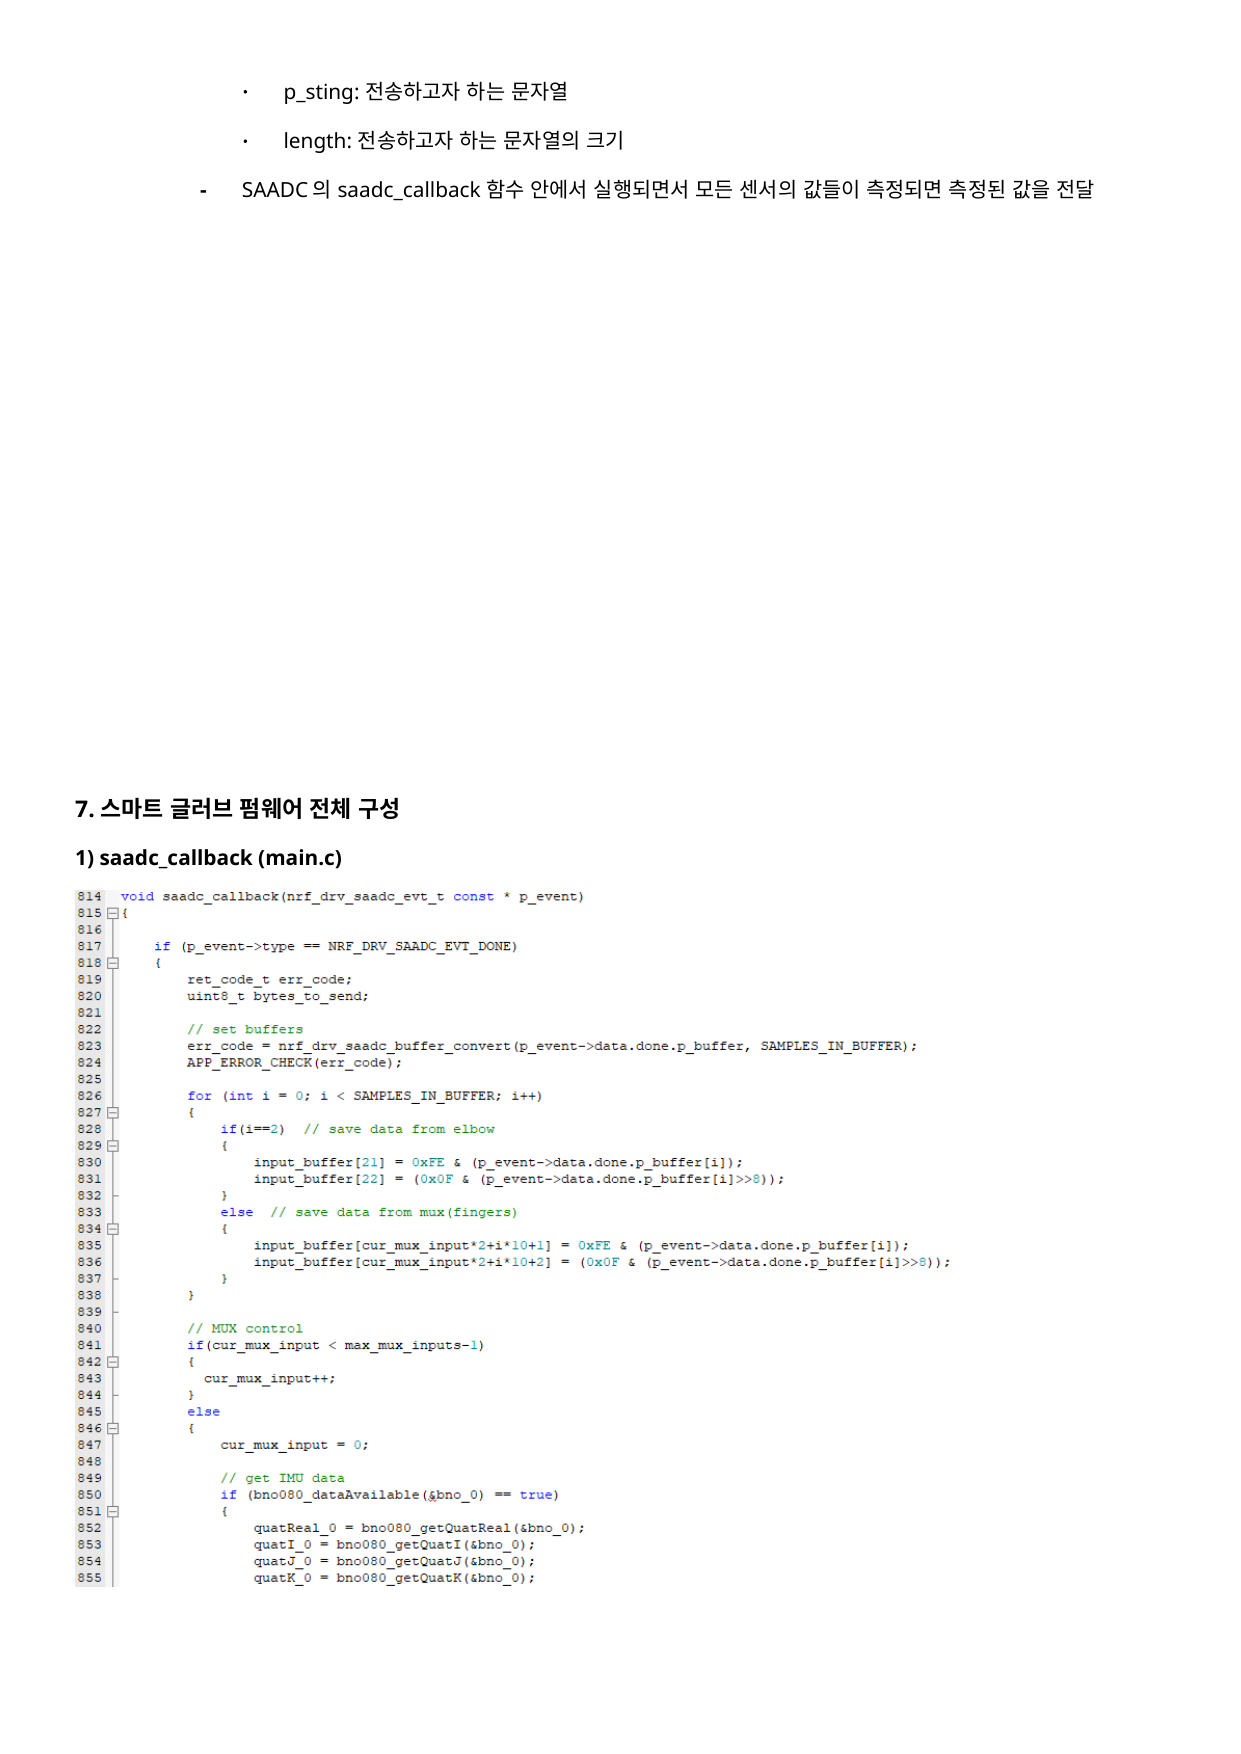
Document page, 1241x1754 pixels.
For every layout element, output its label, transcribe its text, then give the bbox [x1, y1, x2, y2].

picture [75, 890, 961, 1587]
text 1) saadc_callback (main.c) [75, 843, 1165, 872]
subtitle 7. 스마트 글러브 펌웨어 전체 구성 [75, 791, 1165, 824]
list SAADC의 saadc_callback 함수 안에서 실행되면서 모든 센서의 값들이 측정되면 측정된 값을 전달 [200, 174, 1165, 204]
list p_sting: 전송하고자 하는 문자열 [242, 75, 1165, 105]
list length: 전송하고자 하는 문자열의 크기 [242, 124, 1165, 155]
